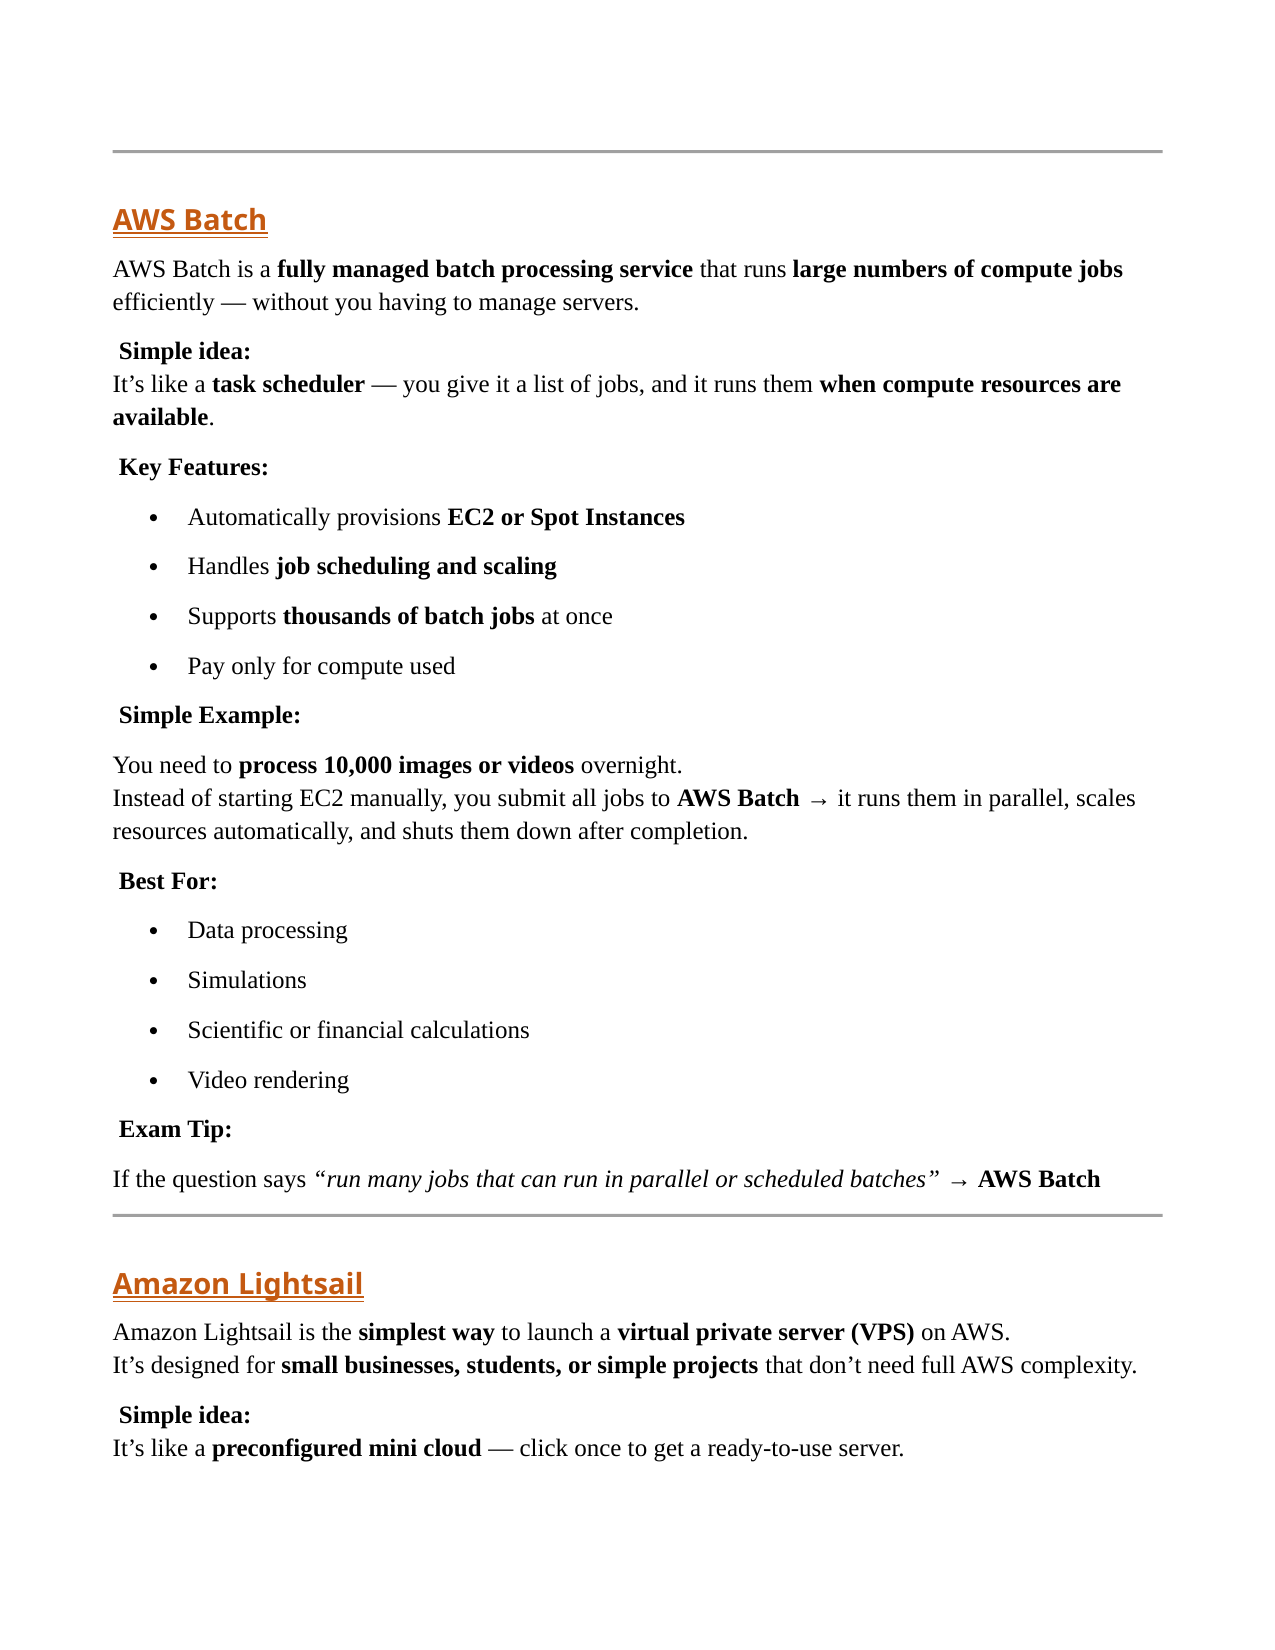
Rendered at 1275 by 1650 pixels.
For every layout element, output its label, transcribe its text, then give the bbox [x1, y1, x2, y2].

list Video rendering [150, 1065, 1162, 1093]
list Scientific or financial calculations [150, 1015, 1162, 1044]
text AWS Batch is a fully managed batch processing service that runs large numbers of compute jobs efficiently — without you having to manage servers. [112, 254, 1162, 315]
text Best For: [112, 866, 1162, 895]
text Simple idea: It’s like a task scheduler — you give it a list of jobs, and it runs them when compute resources are available. [112, 336, 1162, 431]
text You need to process 10,000 images or videos overnight. Instead of starting EC2 manually, you submit all jobs to AWS Batch → it runs them in parallel, scales resources automatically, and shuts them down after completion. [112, 750, 1162, 845]
text Exam Tip: [112, 1114, 1162, 1143]
list Handles job scheduling and scaling [150, 551, 1162, 580]
list Pay only for compute used [150, 651, 1162, 679]
subtitle AWS Batch [112, 200, 1162, 239]
list Data processing [150, 916, 1162, 944]
subtitle Amazon Lightsail [112, 1263, 1162, 1303]
list Simulations [150, 965, 1162, 994]
list Automatically provisions EC2 or Spot Instances [150, 502, 1162, 531]
text Amazon Lightsail is the simplest way to launch a virtual private server (VPS) on AWS. It’s designed for small businesses, students, or simple projects that don’t need full AWS complexity. [112, 1317, 1162, 1379]
text Simple Example: [112, 701, 1162, 729]
text Simple idea: It’s like a preconfigured mini cloud — click once to get a ready-to-use server. [112, 1400, 1162, 1462]
text If the question says “run many jobs that can run in parallel or scheduled batches” → AWS Batch [112, 1164, 1162, 1193]
text Key Features: [112, 452, 1162, 481]
list Supports thousands of batch jobs at once [150, 601, 1162, 630]
